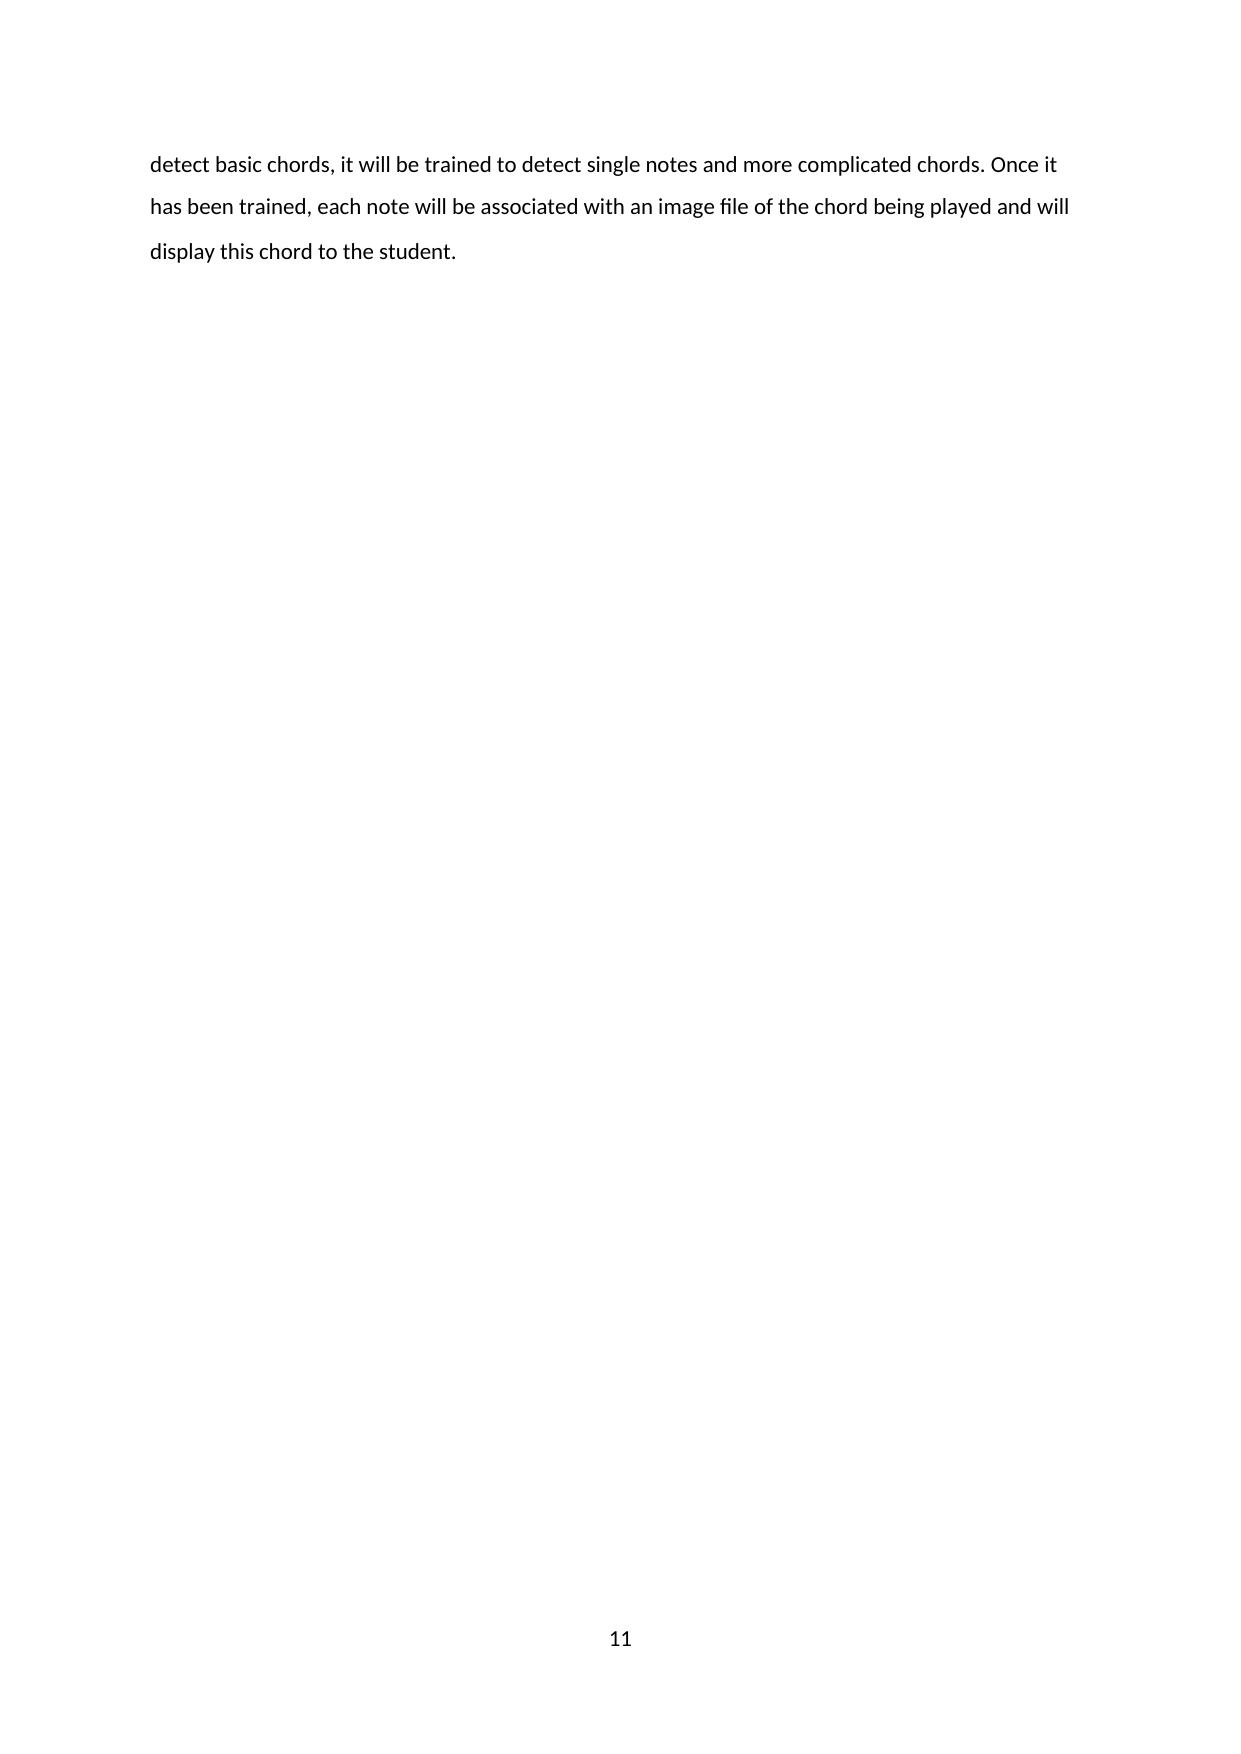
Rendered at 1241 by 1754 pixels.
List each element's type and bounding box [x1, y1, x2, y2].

text [150, 150, 1090, 266]
